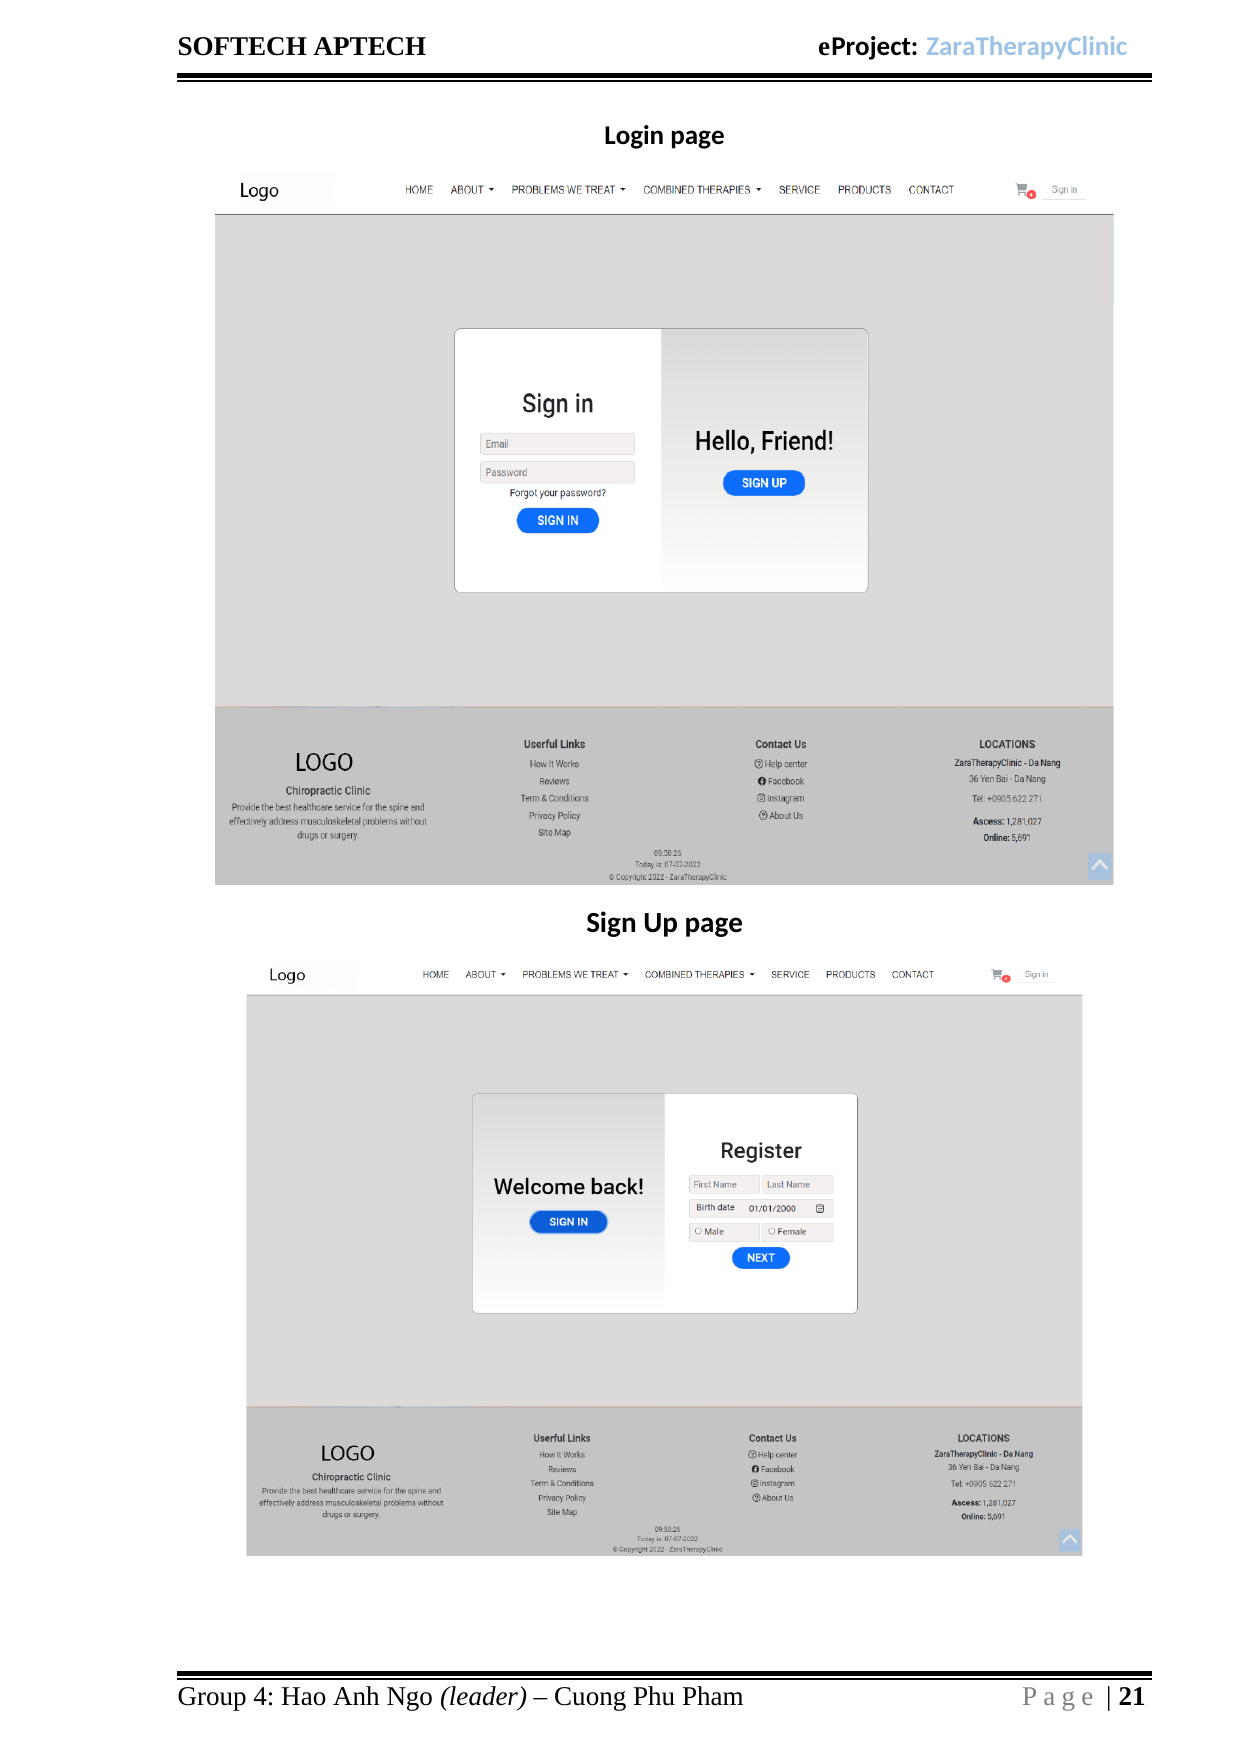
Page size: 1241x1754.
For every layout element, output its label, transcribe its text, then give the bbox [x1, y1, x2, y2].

picture [215, 170, 1114, 885]
picture [246, 958, 1083, 1556]
text Login page [177, 118, 1152, 151]
text Sign Up page [177, 904, 1152, 939]
